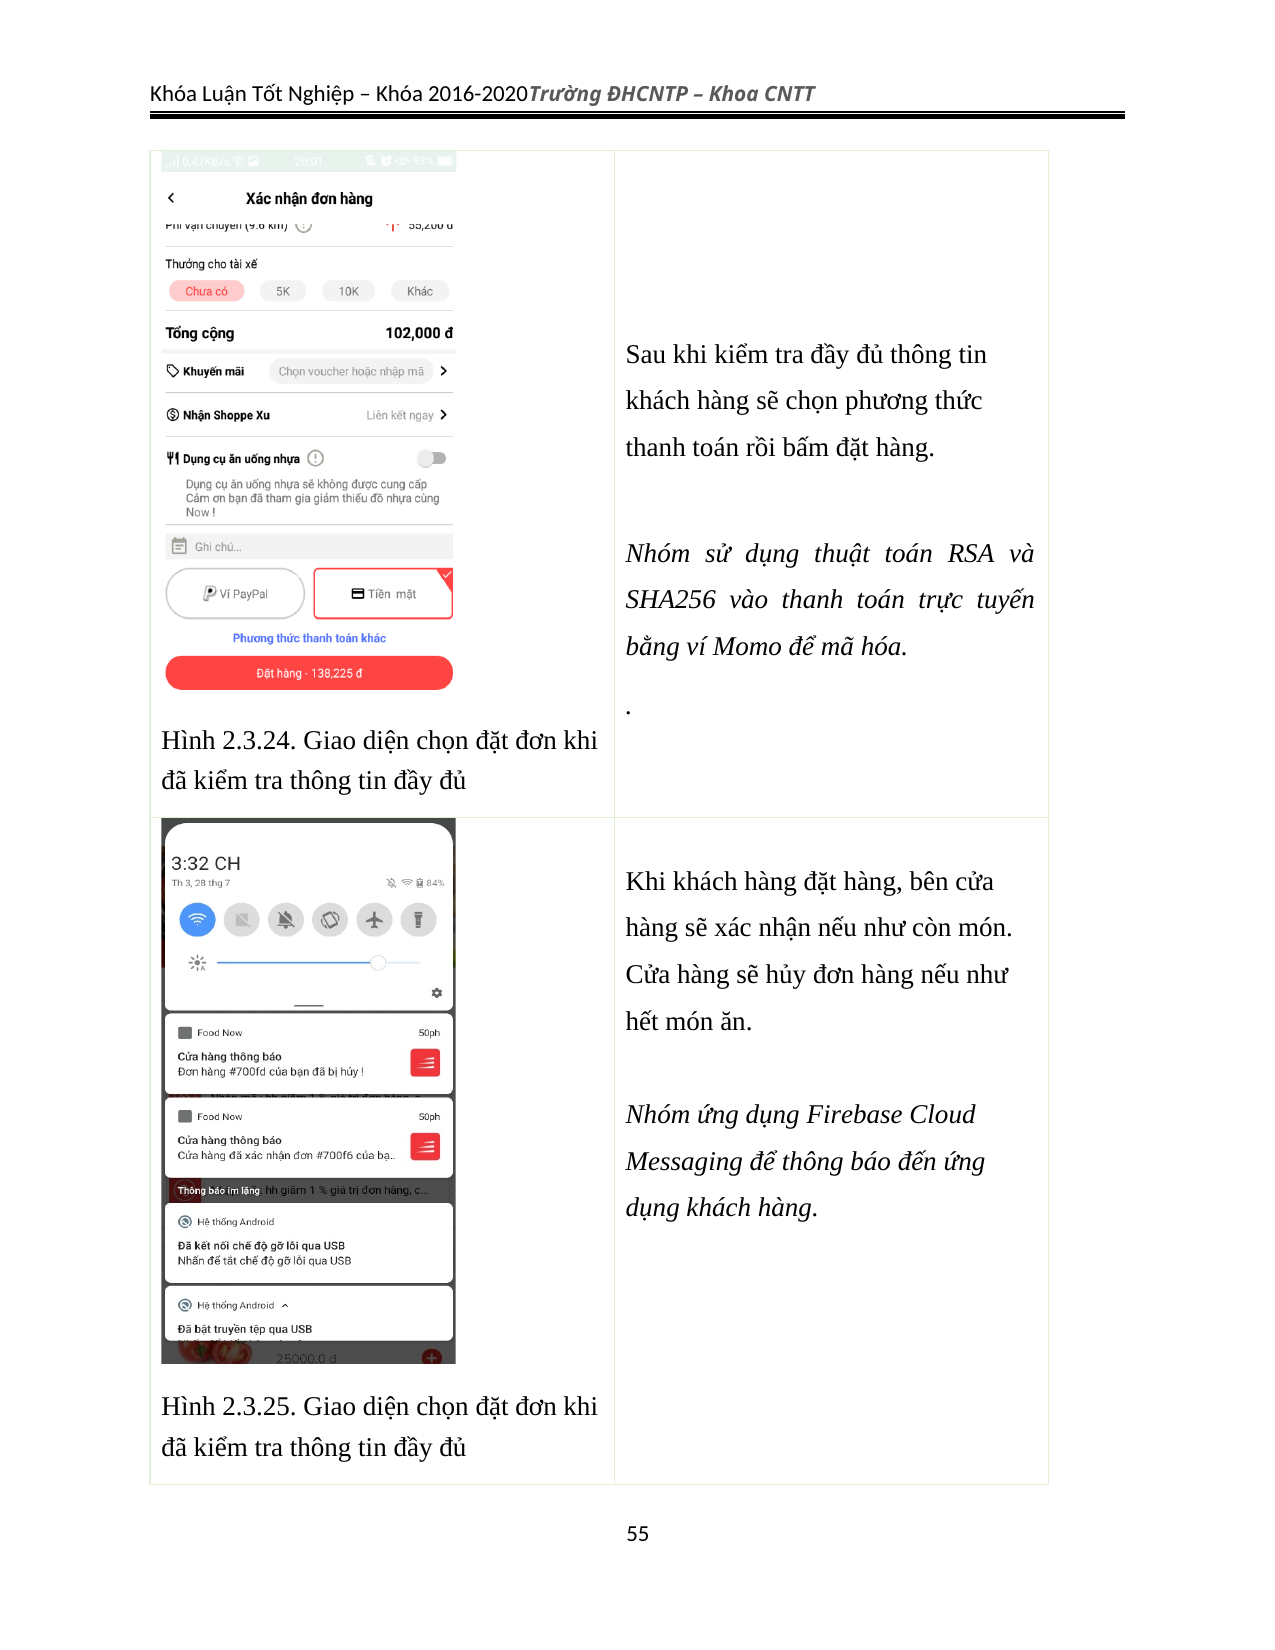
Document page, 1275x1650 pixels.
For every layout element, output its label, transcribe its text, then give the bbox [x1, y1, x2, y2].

picture [161, 818, 456, 1364]
table_cell Sau khi kiểm tra đầy đủ thông tin khách hàng sẽ chọn phương thức thanh toán rồi bấm đặt hàng. Nhóm sử dụng thuật toán RSA và SHA256 vào thanh toán trực tuyến bằng ví Momo để mã hóa. . [615, 151, 1048, 817]
picture [161, 151, 457, 698]
table_cell Hình 2.3.24. Giao diện chọn đặt đơn khi đã kiểm tra thông tin đầy đủ [151, 151, 614, 817]
table_cell Hình 2.3.25. Giao diện chọn đặt đơn khi đã kiểm tra thông tin đầy đủ [151, 818, 614, 1484]
table_cell Khi khách hàng đặt hàng, bên cửa hàng sẽ xác nhận nếu như còn món. Cửa hàng sẽ hủy đơn hàng nếu như hết món ăn. Nhóm ứng dụng Firebase Cloud Messaging để thông báo đến ứng dụng khách hàng. [615, 818, 1048, 1484]
